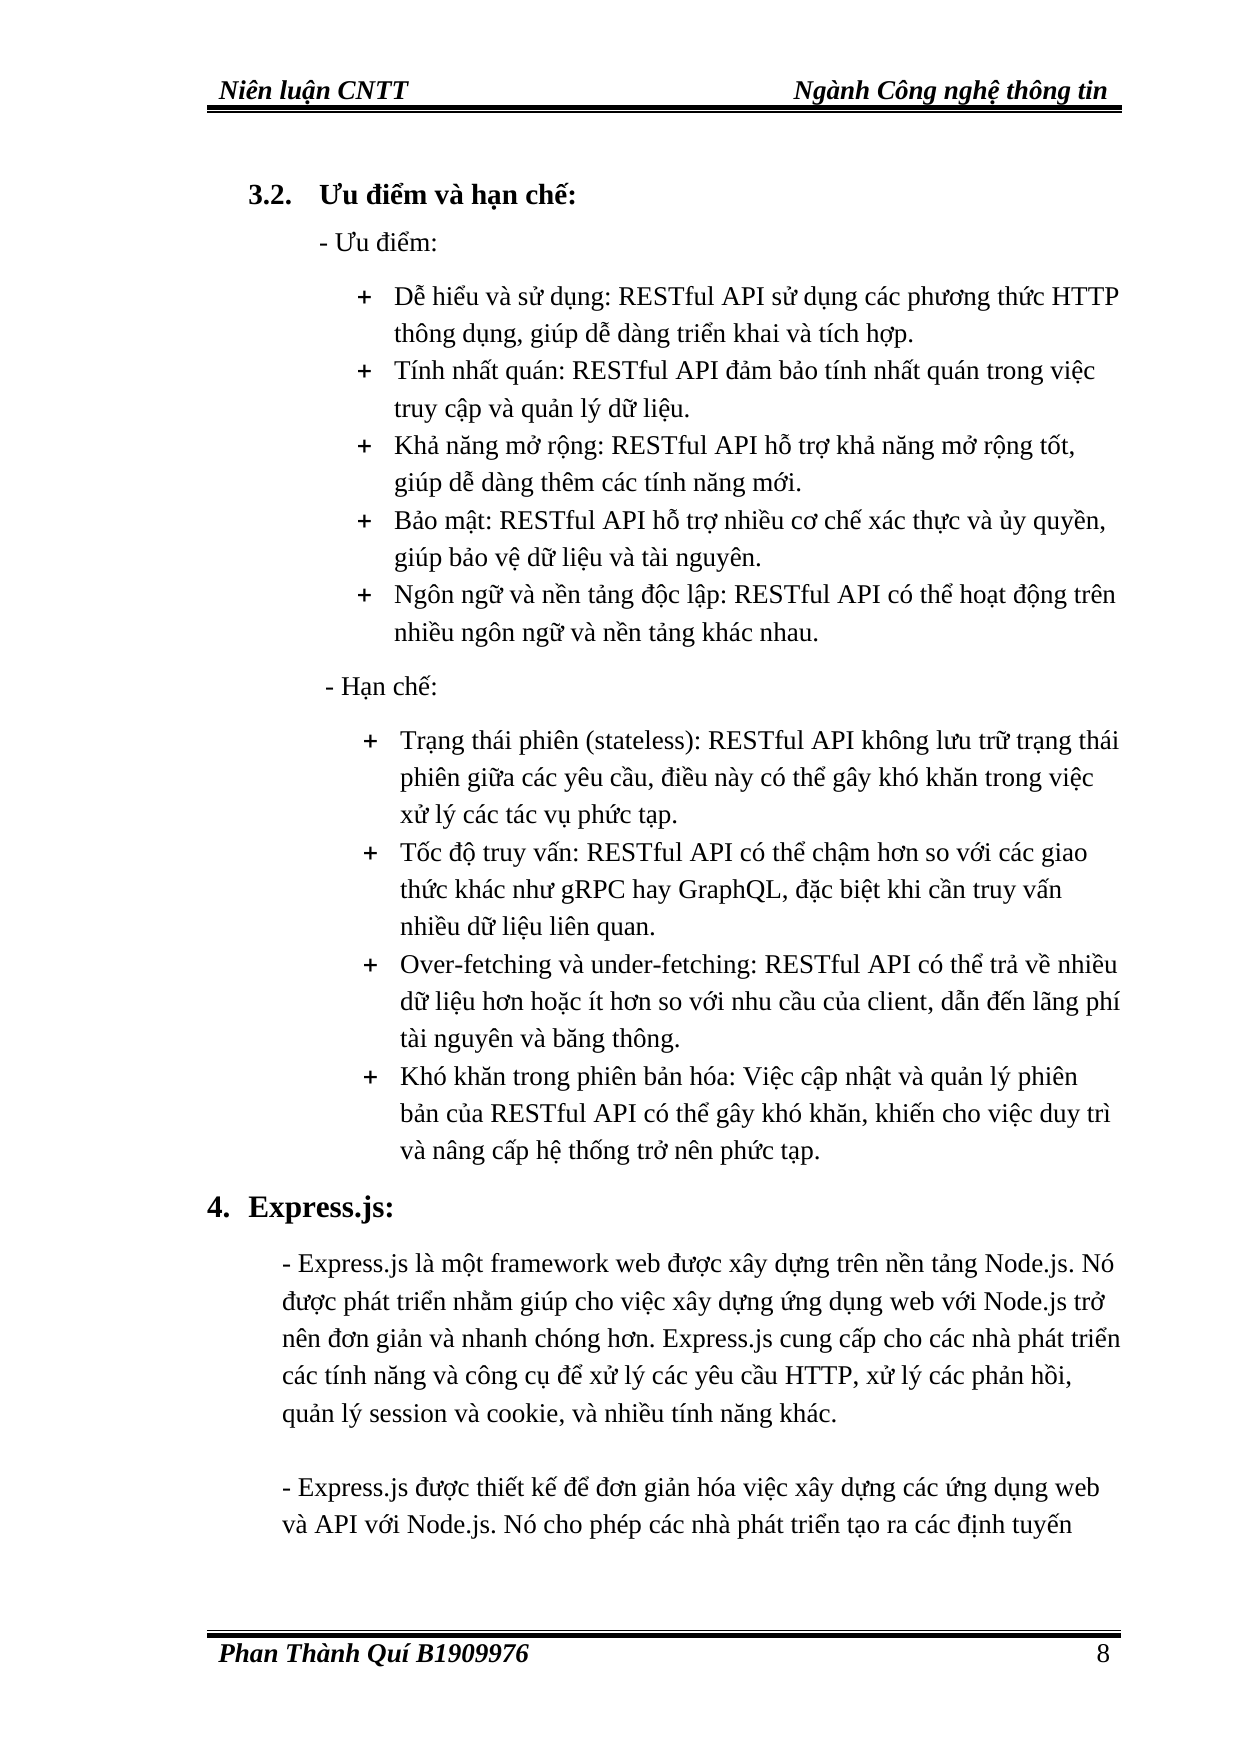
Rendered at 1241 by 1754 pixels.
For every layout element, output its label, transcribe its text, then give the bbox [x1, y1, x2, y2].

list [244, 1471, 1122, 1540]
text Express.js: [207, 1188, 1122, 1224]
list Tốc độ truy vấn: RESTful API có thể chậm hơn so với các giao thức khác như gRPC hay GraphQL, đặc biệt khi cần truy vấn nhiều dữ liệu liên quan. [362, 836, 1122, 942]
list - Express.js là một framework web được xây dựng trên nền tảng Node.js. Nó được phát triển nhằm giúp cho việc xây dựng ứng dụng web với Node.js trở nên đơn giản và nhanh chóng hơn. Express.js cung cấp cho các nhà phát triển các tính năng và công cụ để xử lý các yêu cầu HTTP, xử lý các phản hồi, quản lý session và cookie, và nhiều tính năng khác. [244, 1247, 1122, 1428]
text - Ưu điểm: [319, 226, 1122, 257]
list Trạng thái phiên (stateless): RESTful API không lưu trữ trạng thái phiên giữa các yêu cầu, điều này có thể gây khó khăn trong việc xử lý các tác vụ phức tạp. [362, 724, 1122, 829]
list Khả năng mở rộng: RESTful API hỗ trợ khả năng mở rộng tốt, giúp dễ dàng thêm các tính năng mới. [356, 429, 1122, 498]
list Dễ hiểu và sử dụng: RESTful API sử dụng các phương thức HTTP thông dụng, giúp dễ dàng triển khai và tích hợp. [356, 280, 1122, 348]
list Over-fetching và under-fetching: RESTful API có thể trả về nhiều dữ liệu hơn hoặc ít hơn so với nhu cầu của client, dẫn đến lãng phí tài nguyên và băng thông. [362, 948, 1122, 1053]
list Khó khăn trong phiên bản hóa: Việc cập nhật và quản lý phiên bản của RESTful API có thể gây khó khăn, khiến cho việc duy trì và nâng cấp hệ thống trở nên phức tạp. [362, 1060, 1122, 1166]
text Ưu điểm và hạn chế: [248, 177, 1122, 211]
list Ngôn ngữ và nền tảng độc lập: RESTful API có thể hoạt động trên nhiều ngôn ngữ và nền tảng khác nhau. [356, 578, 1122, 647]
list Bảo mật: RESTful API hỗ trợ nhiều cơ chế xác thực và ủy quyền, giúp bảo vệ dữ liệu và tài nguyên. [356, 504, 1122, 572]
list Tính nhất quán: RESTful API đảm bảo tính nhất quán trong việc truy cập và quản lý dữ liệu. [356, 354, 1122, 423]
text - Hạn chế: [325, 670, 1122, 701]
